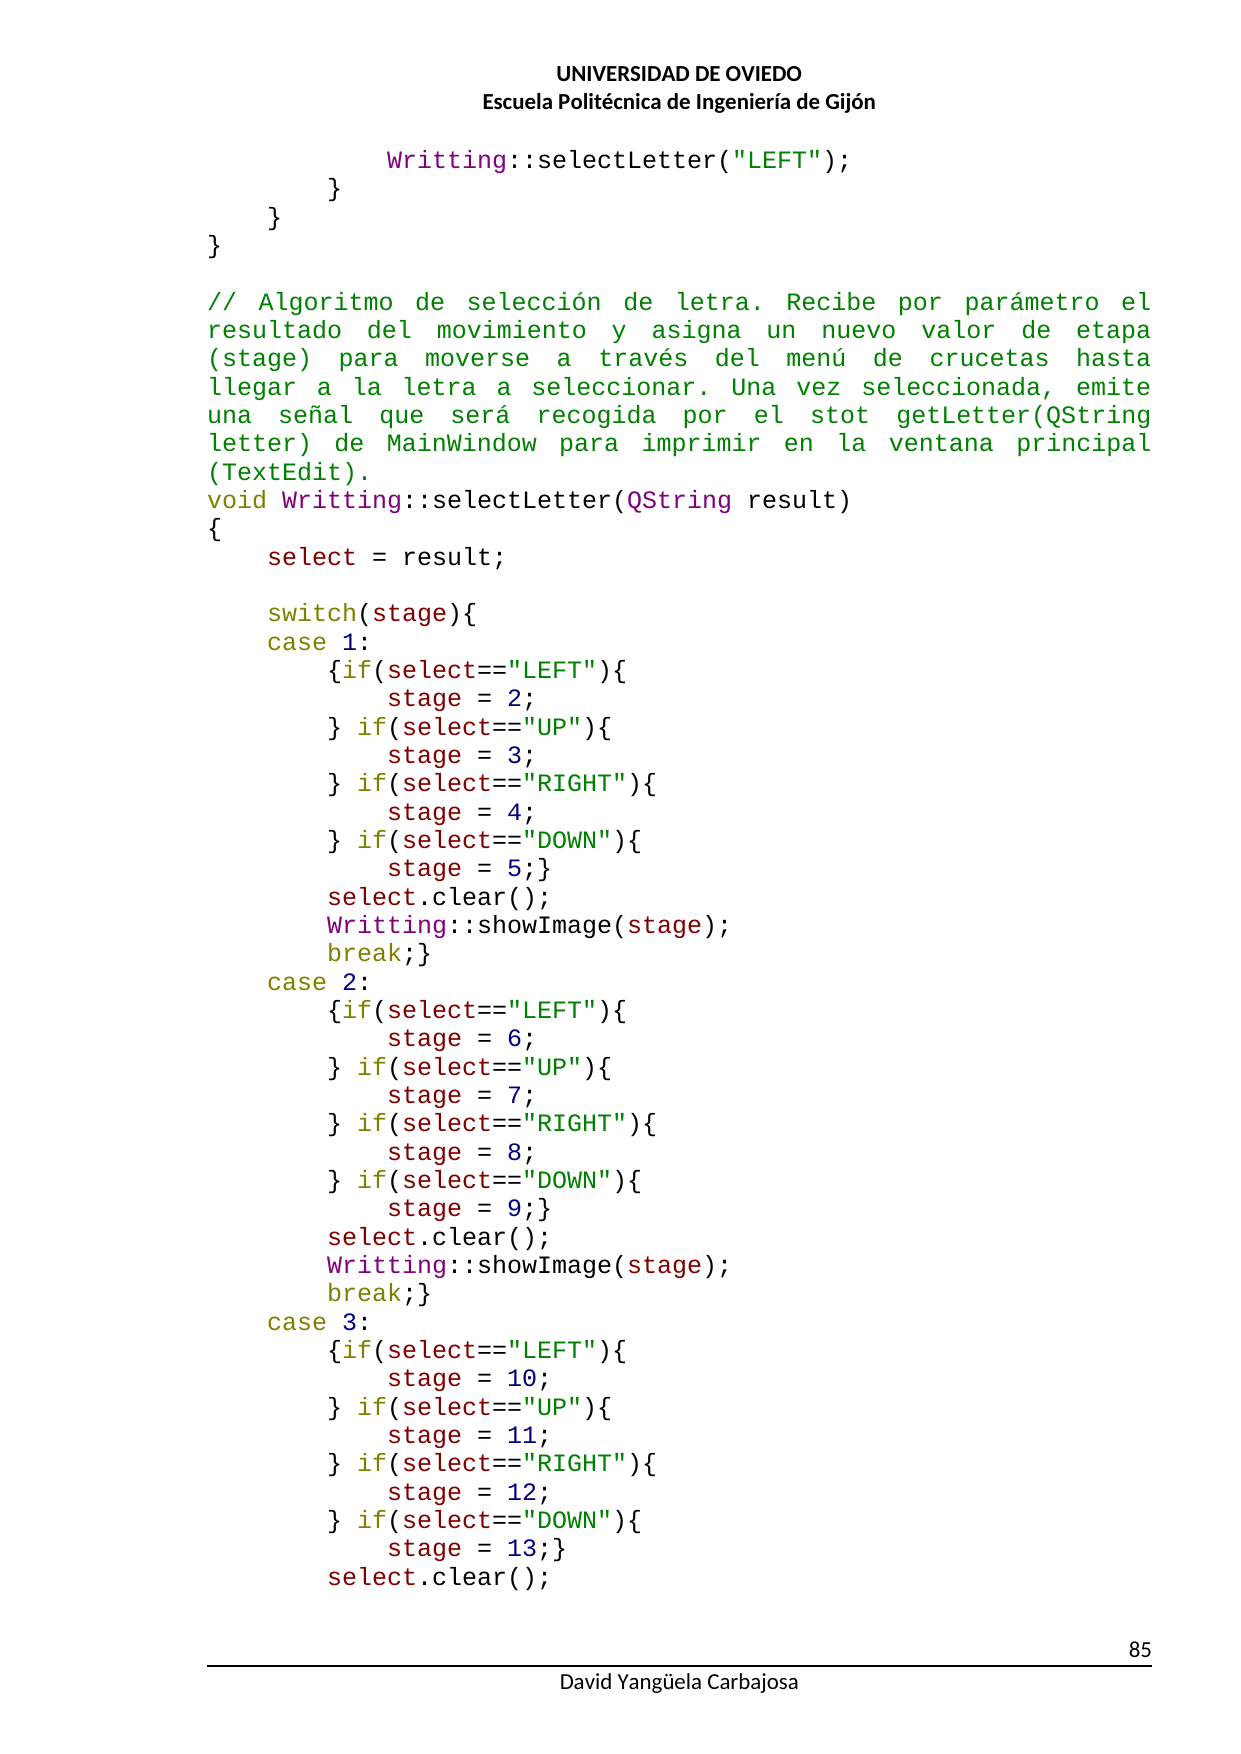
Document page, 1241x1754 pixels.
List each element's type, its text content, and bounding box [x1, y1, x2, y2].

text stage = 3; [207, 743, 1152, 771]
text select.clear(); [207, 1564, 1152, 1593]
text stage = 10; [207, 1366, 1152, 1394]
text } if(select=="RIGHT"){ [207, 1451, 1152, 1479]
text switch(stage){ [207, 601, 1152, 629]
text stage = 11; [207, 1423, 1152, 1451]
text stage = 5;} [207, 856, 1152, 884]
text stage = 2; [207, 686, 1152, 714]
text case 2: [207, 969, 1152, 998]
text stage = 12; [207, 1479, 1152, 1508]
text } if(select=="DOWN"){ [207, 828, 1152, 856]
text { [207, 516, 1152, 544]
text {if(select=="LEFT"){ [207, 658, 1152, 686]
text } if(select=="UP"){ [207, 1394, 1152, 1423]
text stage = 7; [207, 1083, 1152, 1111]
text case 3: [207, 1309, 1152, 1338]
text Writting::selectLetter("LEFT"); [207, 148, 1152, 176]
text case 1: [207, 629, 1152, 658]
text } [207, 204, 1152, 233]
text } [207, 233, 1152, 261]
text {if(select=="LEFT"){ [207, 998, 1152, 1026]
text Writting::showImage(stage); [207, 913, 1152, 941]
text stage = 13;} [207, 1536, 1152, 1564]
text stage = 6; [207, 1026, 1152, 1054]
text } [207, 176, 1152, 204]
text void Writting::selectLetter(QString result) [207, 488, 1152, 516]
text Writting::showImage(stage); [207, 1253, 1152, 1281]
text } if(select=="DOWN"){ [207, 1168, 1152, 1196]
text break;} [207, 941, 1152, 969]
text stage = 8; [207, 1139, 1152, 1168]
text } if(select=="DOWN"){ [207, 1508, 1152, 1536]
text } if(select=="RIGHT"){ [207, 771, 1152, 799]
text select.clear(); [207, 1224, 1152, 1253]
text break;} [207, 1281, 1152, 1309]
text {if(select=="LEFT"){ [207, 1338, 1152, 1366]
text // Algoritmo de selección de letra. Recibe por parámetro el resultado del movimiento y asigna un nuevo valor de etapa (stage) para moverse a través del menú de crucetas hasta llegar a la letra a seleccionar. Una vez seleccionada, emite una señal que será recogida por el stot getLetter(QString letter) de MainWindow para imprimir en la ventana principal (TextEdit). [207, 289, 1152, 488]
text select = result; [207, 544, 1152, 573]
text } if(select=="UP"){ [207, 714, 1152, 743]
text stage = 9;} [207, 1196, 1152, 1224]
text } if(select=="RIGHT"){ [207, 1111, 1152, 1139]
text stage = 4; [207, 799, 1152, 828]
text } if(select=="UP"){ [207, 1054, 1152, 1083]
text select.clear(); [207, 884, 1152, 913]
